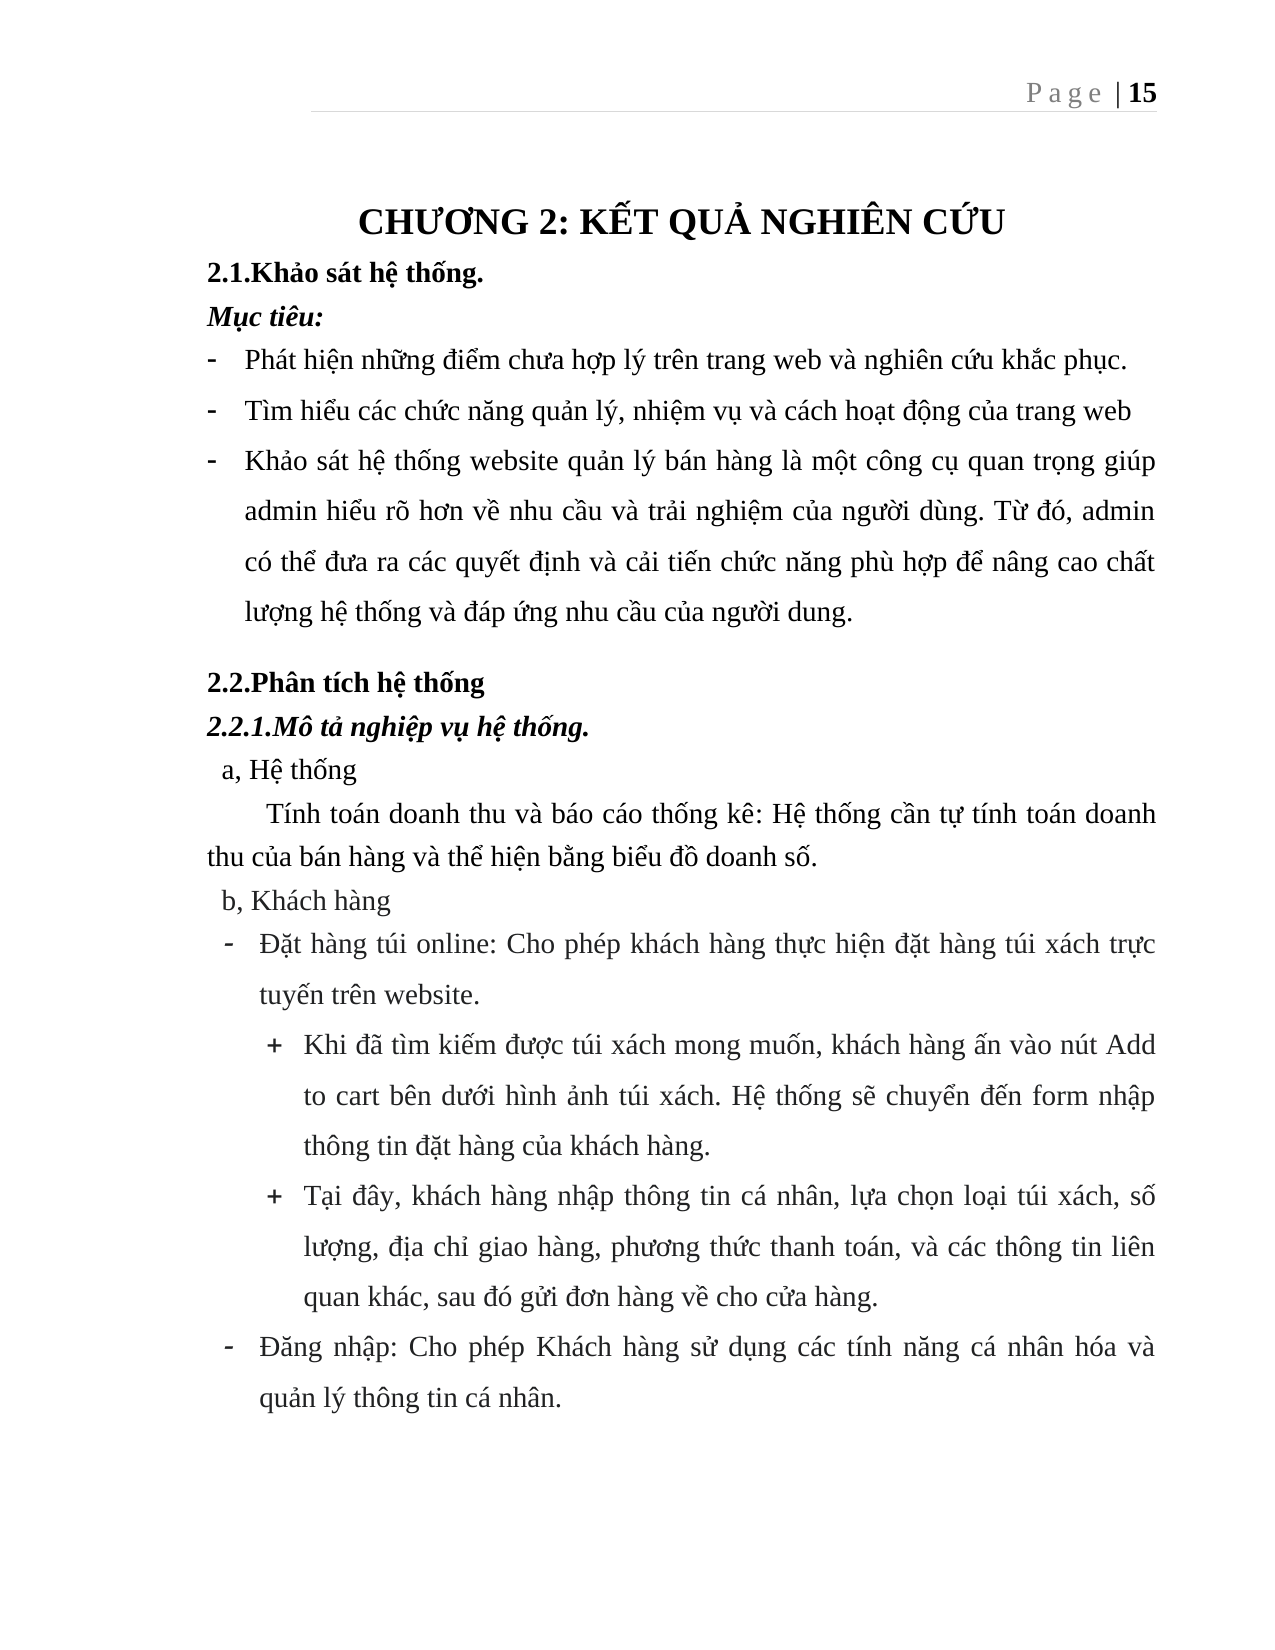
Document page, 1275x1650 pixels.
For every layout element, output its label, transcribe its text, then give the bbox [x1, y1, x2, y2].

list Khảo sát hệ thống website quản lý bán hàng là một công cụ quan trọng giúp admin hiểu rõ hơn về nhu cầu và trải nghiệm của người dùng. Từ đó, admin có thể đưa ra các quyết định và cải tiến chức năng phù hợp để nâng cao chất lượng hệ thống và đáp ứng nhu cầu của người dung. [207, 443, 1157, 628]
text a, Hệ thống [207, 752, 1157, 786]
subtitle 2.2.1.Mô tả nghiệp vụ hệ thống. [207, 709, 1157, 742]
text b, Khách hàng [207, 883, 1157, 917]
text Tính toán doanh thu và báo cáo thống kê: Hệ thống cần tự tính toán doanh thu của bán hàng và thể hiện bằng biểu đồ doanh số. [207, 796, 1157, 873]
subtitle 2.1.Khảo sát hệ thống. [207, 255, 1157, 289]
subtitle 2.2.Phân tích hệ thống [207, 665, 1157, 699]
list Khi đã tìm kiếm được túi xách mong muốn, khách hàng ấn vào nút Add to cart bên dưới hình ảnh túi xách. Hệ thống sẽ chuyển đến form nhập thông tin đặt hàng của khách hàng. [266, 1027, 1157, 1162]
list Tại đây, khách hàng nhập thông tin cá nhân, lựa chọn loại túi xách, số lượng, địa chỉ giao hàng, phương thức thanh toán, và các thông tin liên quan khác, sau đó gửi đơn hàng về cho cửa hàng. [266, 1178, 1157, 1313]
text Mục tiêu: [207, 299, 1157, 332]
list Phát hiện những điểm chưa hợp lý trên trang web và nghiên cứu khắc phục. [207, 342, 1157, 376]
list Đăng nhập: Cho phép Khách hàng sử dụng các tính năng cá nhân hóa và quản lý thông tin cá nhân. [222, 1329, 1157, 1413]
list Tìm hiểu các chức năng quản lý, nhiệm vụ và cách hoạt động của trang web [207, 393, 1157, 426]
list Đặt hàng túi online: Cho phép khách hàng thực hiện đặt hàng túi xách trực tuyến trên website. [222, 927, 1157, 1011]
subtitle CHƯƠNG 2: KẾT QUẢ NGHIÊN CỨU [207, 199, 1157, 242]
